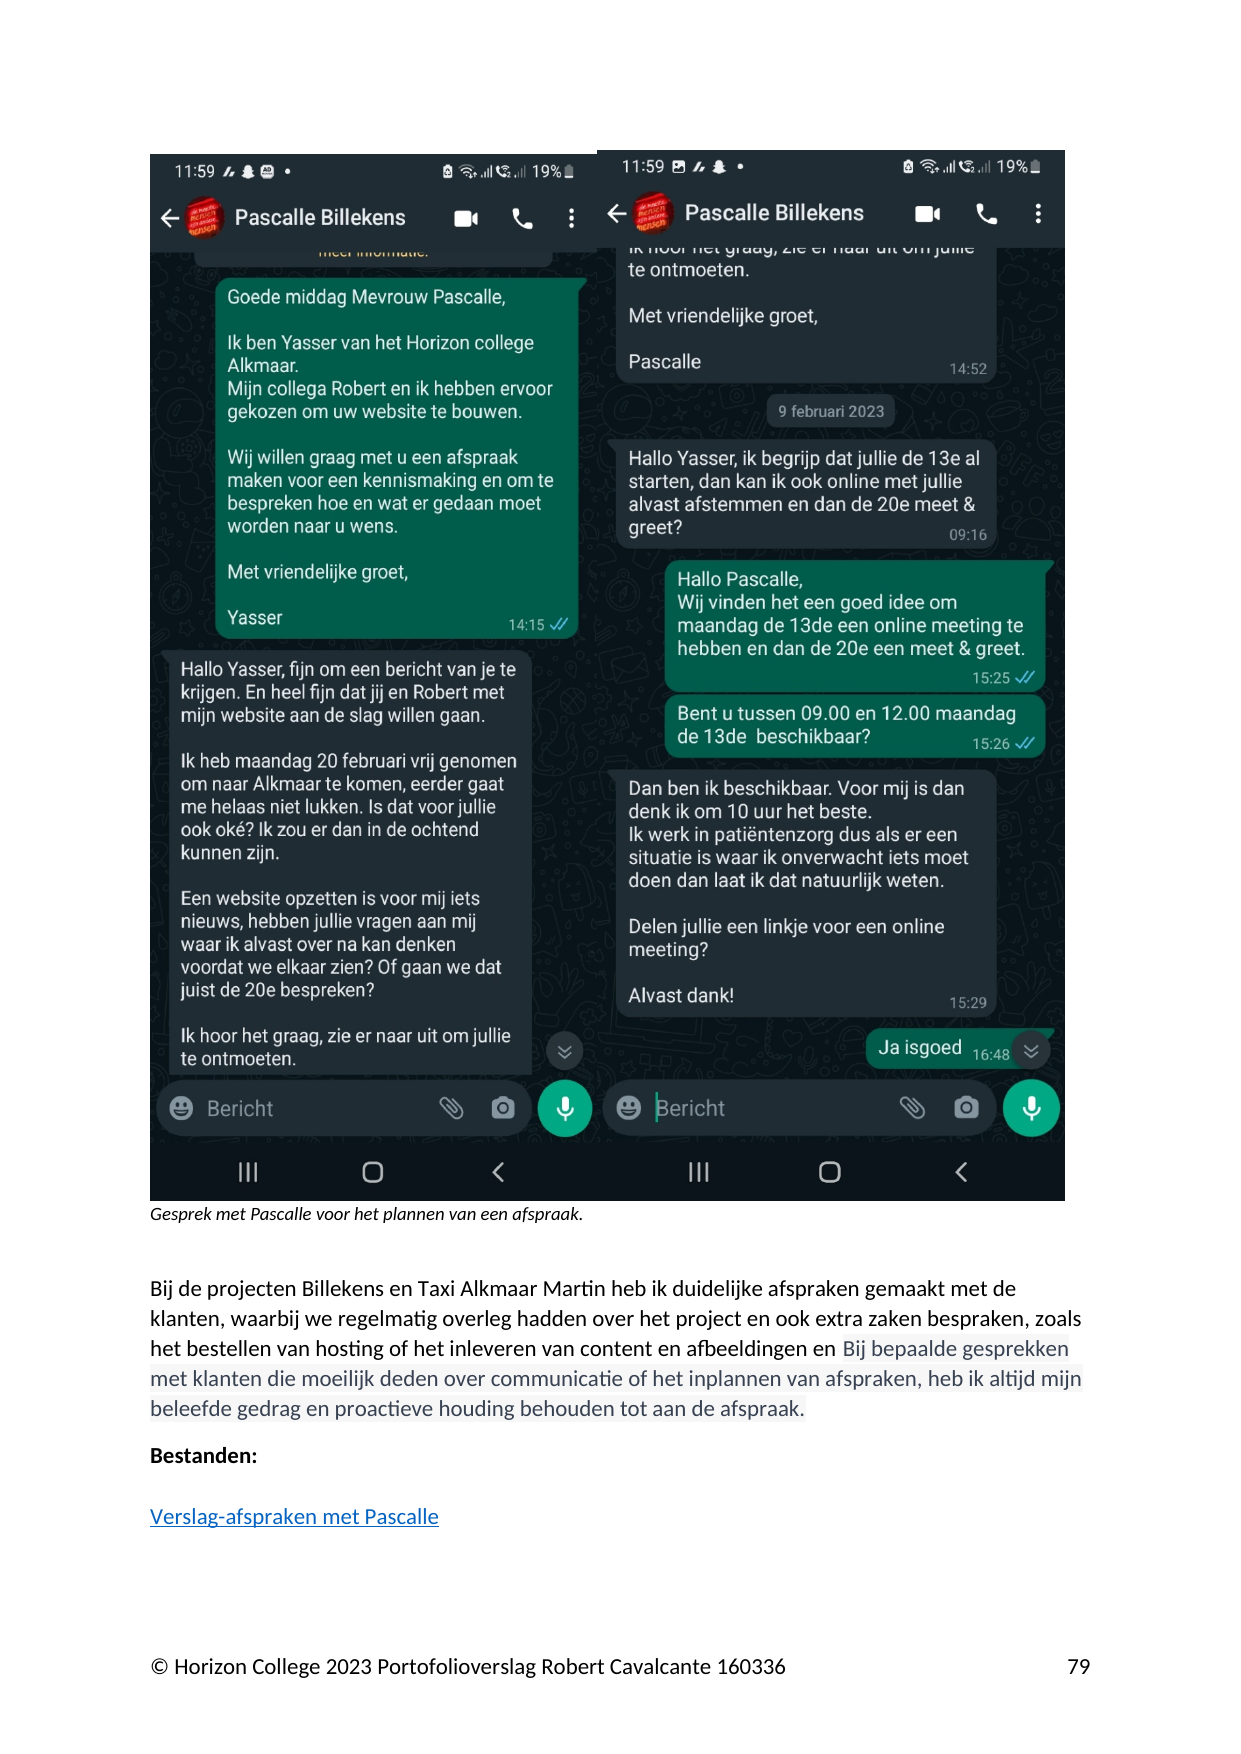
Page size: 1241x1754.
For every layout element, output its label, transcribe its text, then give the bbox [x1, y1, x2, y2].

text Verslag-afspraken met Pascalle [150, 1472, 1090, 1560]
text Bestanden: [150, 1441, 1090, 1469]
picture [150, 150, 1065, 1201]
text Bij de projecten Billekens en Taxi Alkmaar Martin heb ik duidelijke afspraken gemaakt met de klanten, waarbij we regelmatig overleg hadden over het project en ook extra zaken bespraken, zoals het bestellen van hosting of het inleveren van content en afbeeldingen en Bij bepaalde gesprekken met klanten die moeilijk deden over communicatie of het inplannen van afspraken, heb ik altijd mijn beleefde gedrag en proactieve houding behouden tot aan de afspraak. [150, 1274, 1090, 1422]
